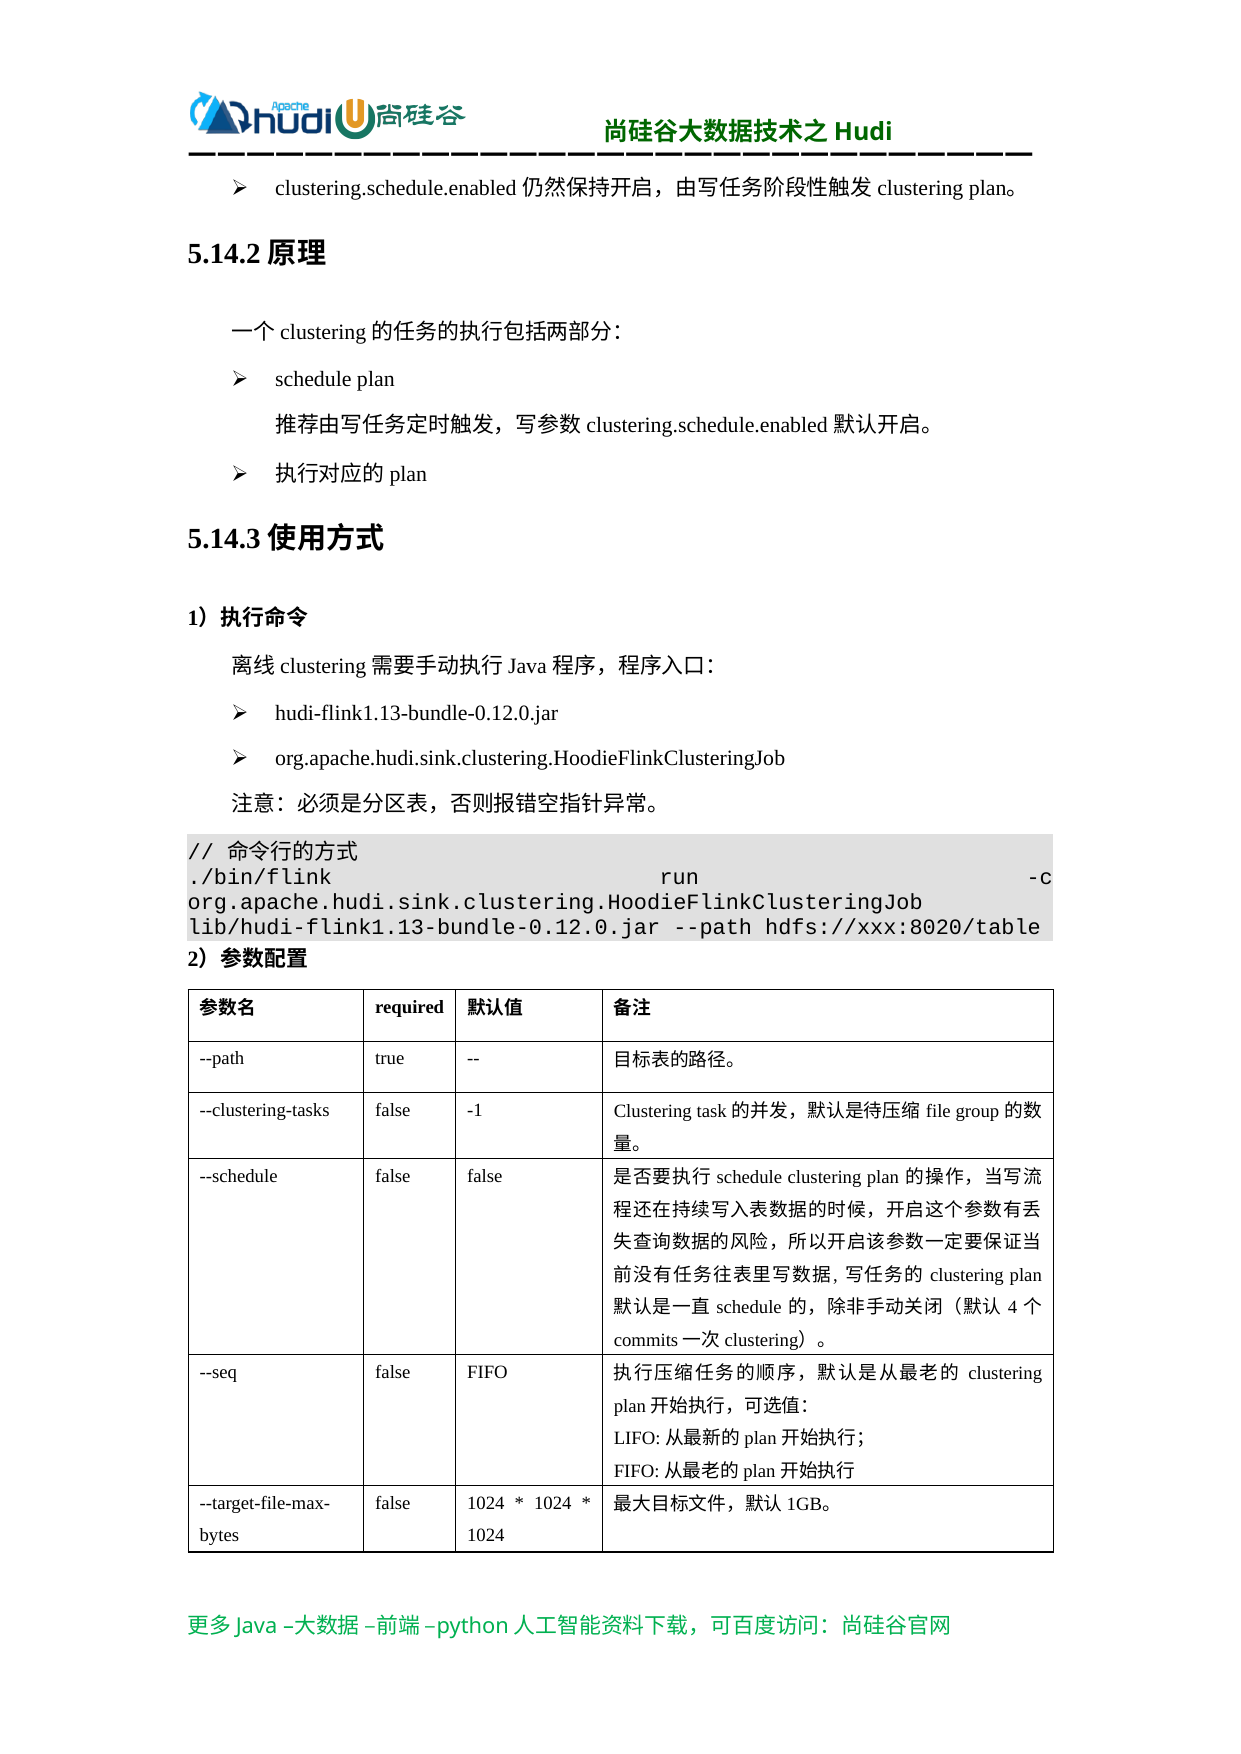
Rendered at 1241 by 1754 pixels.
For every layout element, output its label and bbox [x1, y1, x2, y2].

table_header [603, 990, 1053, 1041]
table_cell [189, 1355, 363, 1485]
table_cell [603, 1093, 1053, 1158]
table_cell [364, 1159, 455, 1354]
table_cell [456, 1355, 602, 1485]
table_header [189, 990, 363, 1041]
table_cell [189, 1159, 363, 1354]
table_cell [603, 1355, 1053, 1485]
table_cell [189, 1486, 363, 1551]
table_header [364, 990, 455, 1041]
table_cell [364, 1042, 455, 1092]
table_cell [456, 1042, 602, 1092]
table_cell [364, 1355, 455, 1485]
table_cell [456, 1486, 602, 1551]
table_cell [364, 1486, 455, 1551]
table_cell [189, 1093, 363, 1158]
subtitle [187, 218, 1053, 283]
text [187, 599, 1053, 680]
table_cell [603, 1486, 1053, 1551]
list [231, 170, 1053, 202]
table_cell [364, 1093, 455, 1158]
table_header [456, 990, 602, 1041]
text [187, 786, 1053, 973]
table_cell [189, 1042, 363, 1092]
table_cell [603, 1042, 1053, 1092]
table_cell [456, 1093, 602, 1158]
picture [187, 88, 467, 140]
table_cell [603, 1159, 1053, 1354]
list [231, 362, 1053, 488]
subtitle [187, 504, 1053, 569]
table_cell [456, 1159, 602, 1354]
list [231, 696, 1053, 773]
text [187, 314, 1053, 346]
